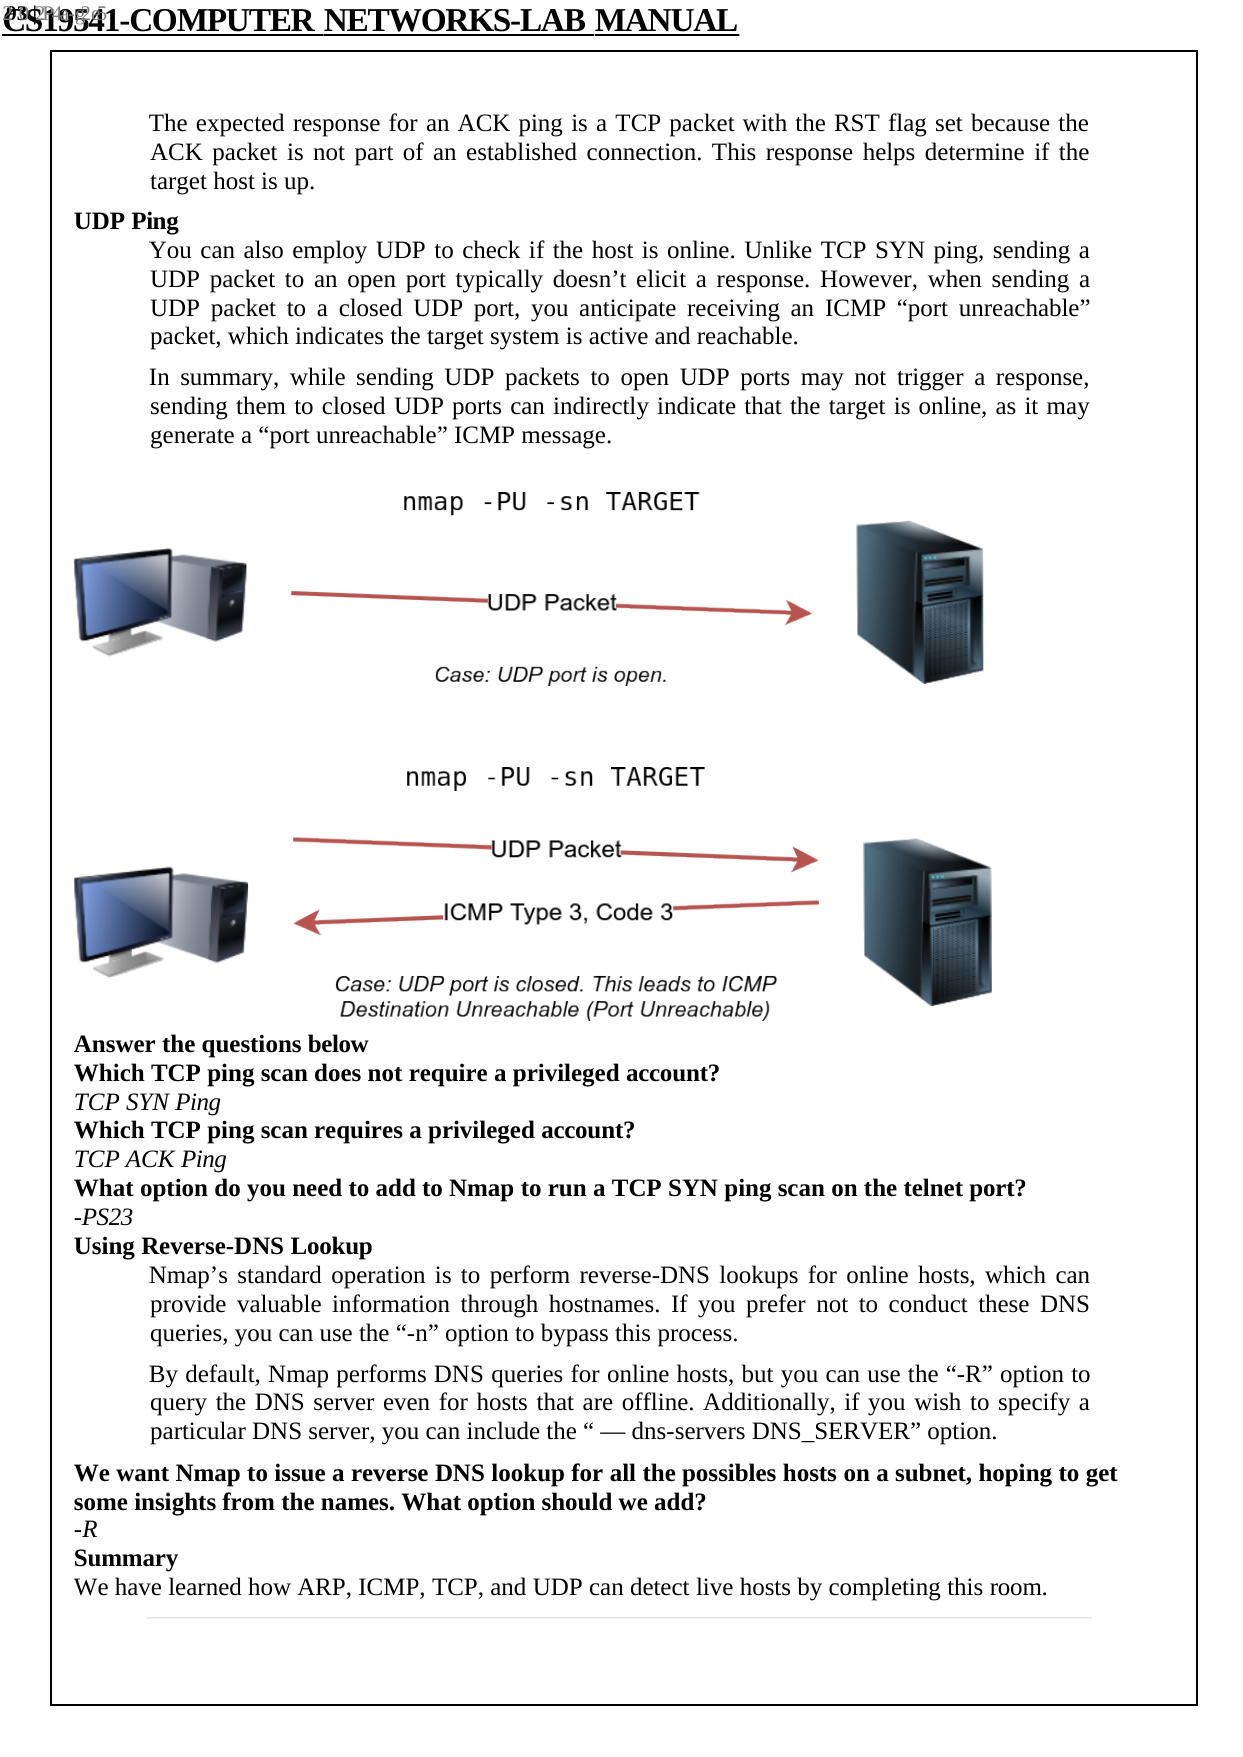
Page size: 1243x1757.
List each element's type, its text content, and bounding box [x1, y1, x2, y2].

text Summary [74, 1544, 1196, 1572]
text In summary, while sending UDP packets to open UDP ports may not trigger a response, sending them to closed UDP ports can indirectly indicate that the target is online, as it may generate a “port unreachable” ICMP message. [149, 362, 1091, 448]
text -R [74, 1516, 1196, 1543]
picture [73, 492, 984, 686]
text Which TCP ping scan requires a privileged account? [74, 1116, 1196, 1144]
text Using Reverse-DNS Lookup [74, 1231, 1196, 1260]
text What option do you need to add to Nmap to run a TCP SYN ping scan on the telnet port? [74, 1173, 1196, 1202]
text We want Nmap to issue a reverse DNS lookup for all the possibles hosts on a subnet, hoping to get some insights from the names. What option should we add? [74, 1458, 1118, 1516]
text We have learned how ARP, ICMP, TCP, and UDP can detect live hosts by completing this room. [74, 1572, 1196, 1601]
picture [73, 767, 992, 1021]
text UDP Ping [74, 206, 1196, 235]
text TCP SYN Ping [74, 1087, 1196, 1116]
text The expected response for an ACK ping is a TCP packet with the RST flag set because the ACK packet is not part of an established connection. This response helps determine if the target host is up. [149, 108, 1091, 194]
text By default, Nmap performs DNS queries for online hosts, but you can use the “-R” option to query the DNS server even for hosts that are offline. Additionally, if you wish to specify a particular DNS server, you can include the “ — dns-servers DNS_SERVER” option. [149, 1359, 1092, 1445]
text TCP ACK Ping [74, 1144, 1196, 1173]
text Which TCP ping scan does not require a privileged account? [74, 1058, 1196, 1087]
text You can also employ UDP to check if the host is online. Unlike TCP SYN ping, sending a UDP packet to an open port typically doesn’t elicit a response. However, when sending a UDP packet to a closed UDP port, you anticipate receiving an ICMP “port unreachable” packet, which indicates the target system is active and reachable. [149, 235, 1091, 350]
text -PS23 [74, 1202, 1196, 1231]
text Nmap’s standard operation is to perform reverse-DNS lookups for online hosts, which can provide valuable information through hostnames. If you prefer not to conduct these DNS queries, you can use the “-n” option to bypass this process. [149, 1260, 1091, 1347]
